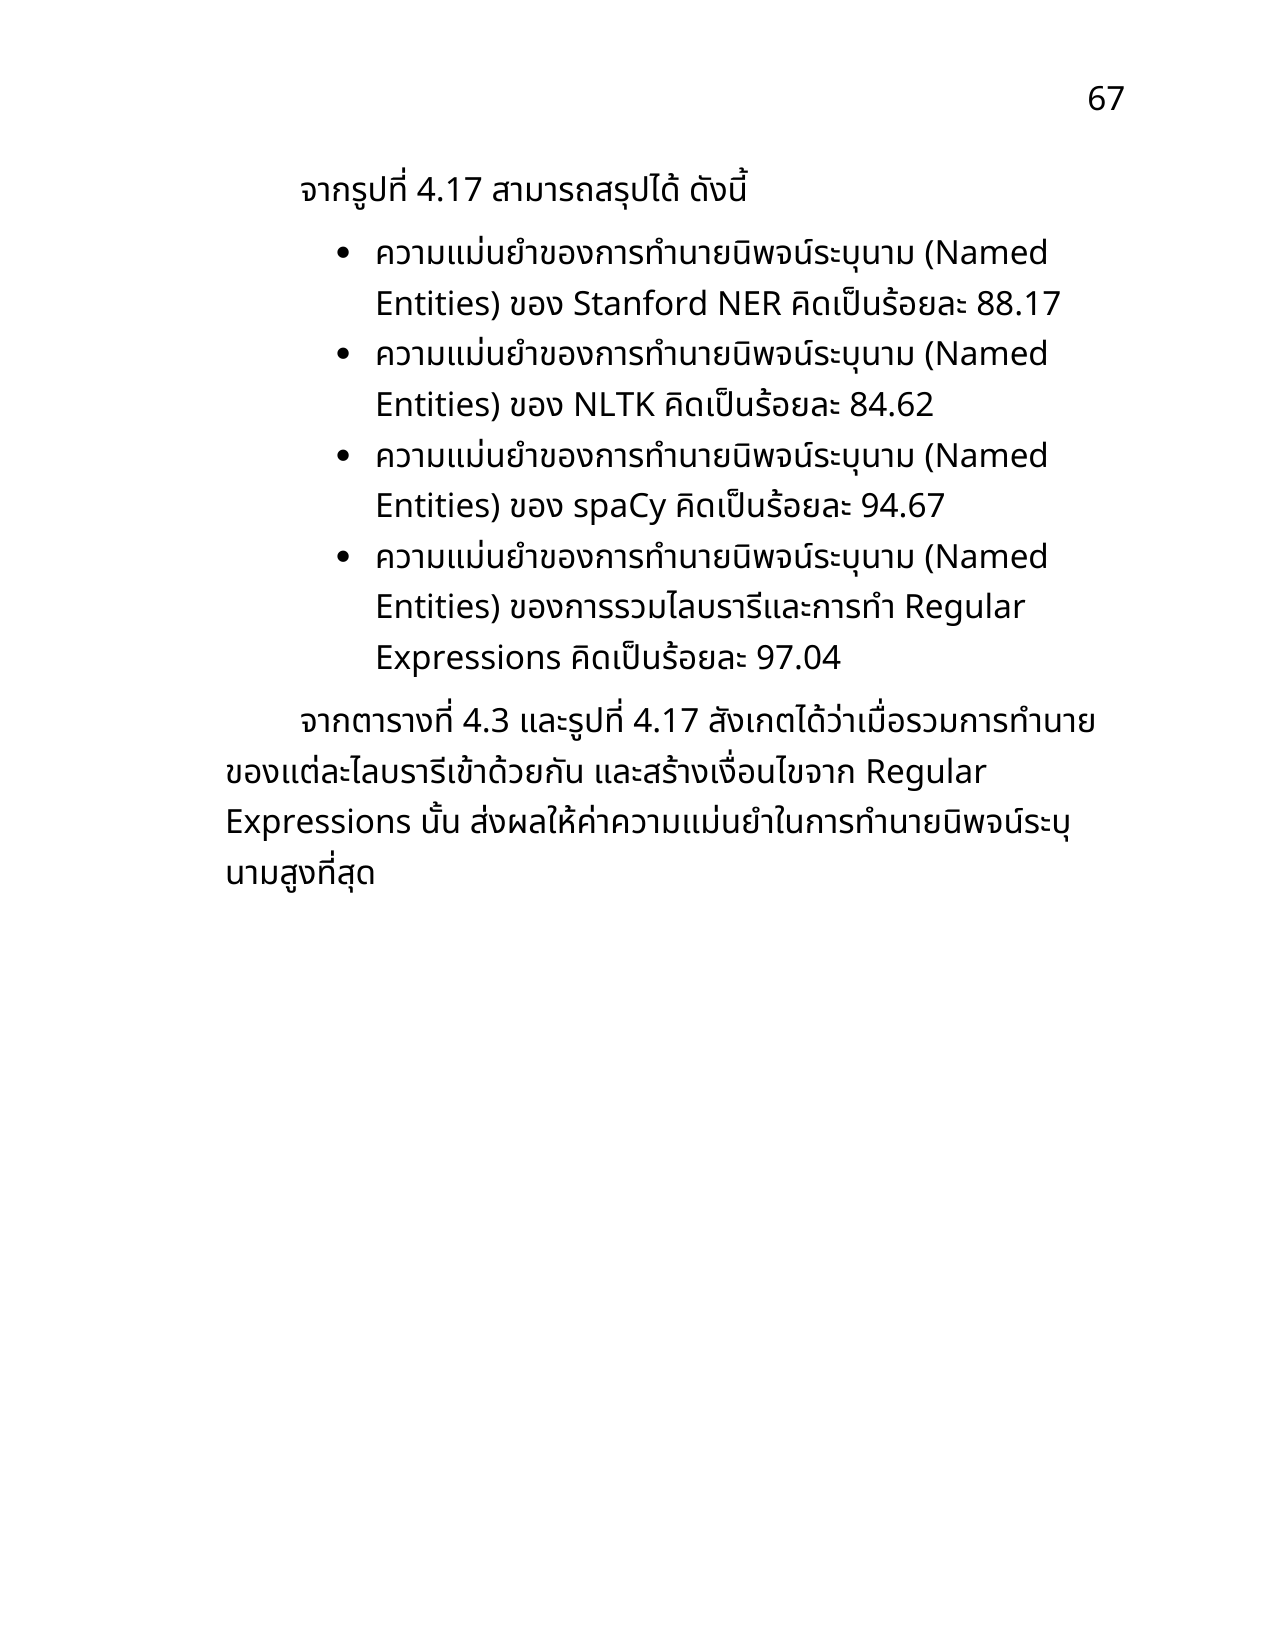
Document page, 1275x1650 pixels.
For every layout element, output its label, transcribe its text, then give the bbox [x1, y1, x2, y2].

list ความแม่นยำของการทำนายนิพจน์ระบุนาม (Named Entities) ของ NLTK คิดเป็นร้อยละ 84.62 [337, 330, 1125, 431]
list ความแม่นยำของการทำนายนิพจน์ระบุนาม (Named Entities) ของ spaCy คิดเป็นร้อยละ 94.67 [337, 431, 1125, 533]
list ความแม่นยำของการทำนายนิพจน์ระบุนาม (Named Entities) ของการรวมไลบรารีและการทำ Regular Expressions คิดเป็นร้อยละ 97.04 [337, 533, 1125, 684]
text จากรูปที่ 4.17 สามารถสรุปได้ ดังนี้ [225, 166, 1125, 216]
list ความแม่นยำของการทำนายนิพจน์ระบุนาม (Named Entities) ของ Stanford NER คิดเป็นร้อยละ 88.17 [337, 229, 1125, 330]
text จากตารางที่ 4.3 และรูปที่ 4.17 สังเกตได้ว่าเมื่อรวมการทำนายของแต่ละไลบรารีเข้าด้วยกัน และสร้างเงื่อนไขจาก Regular Expressions นั้น ส่งผลให้ค่าความแม่นยำในการทำนายนิพจน์ระบุนามสูงที่สุด [225, 697, 1125, 899]
